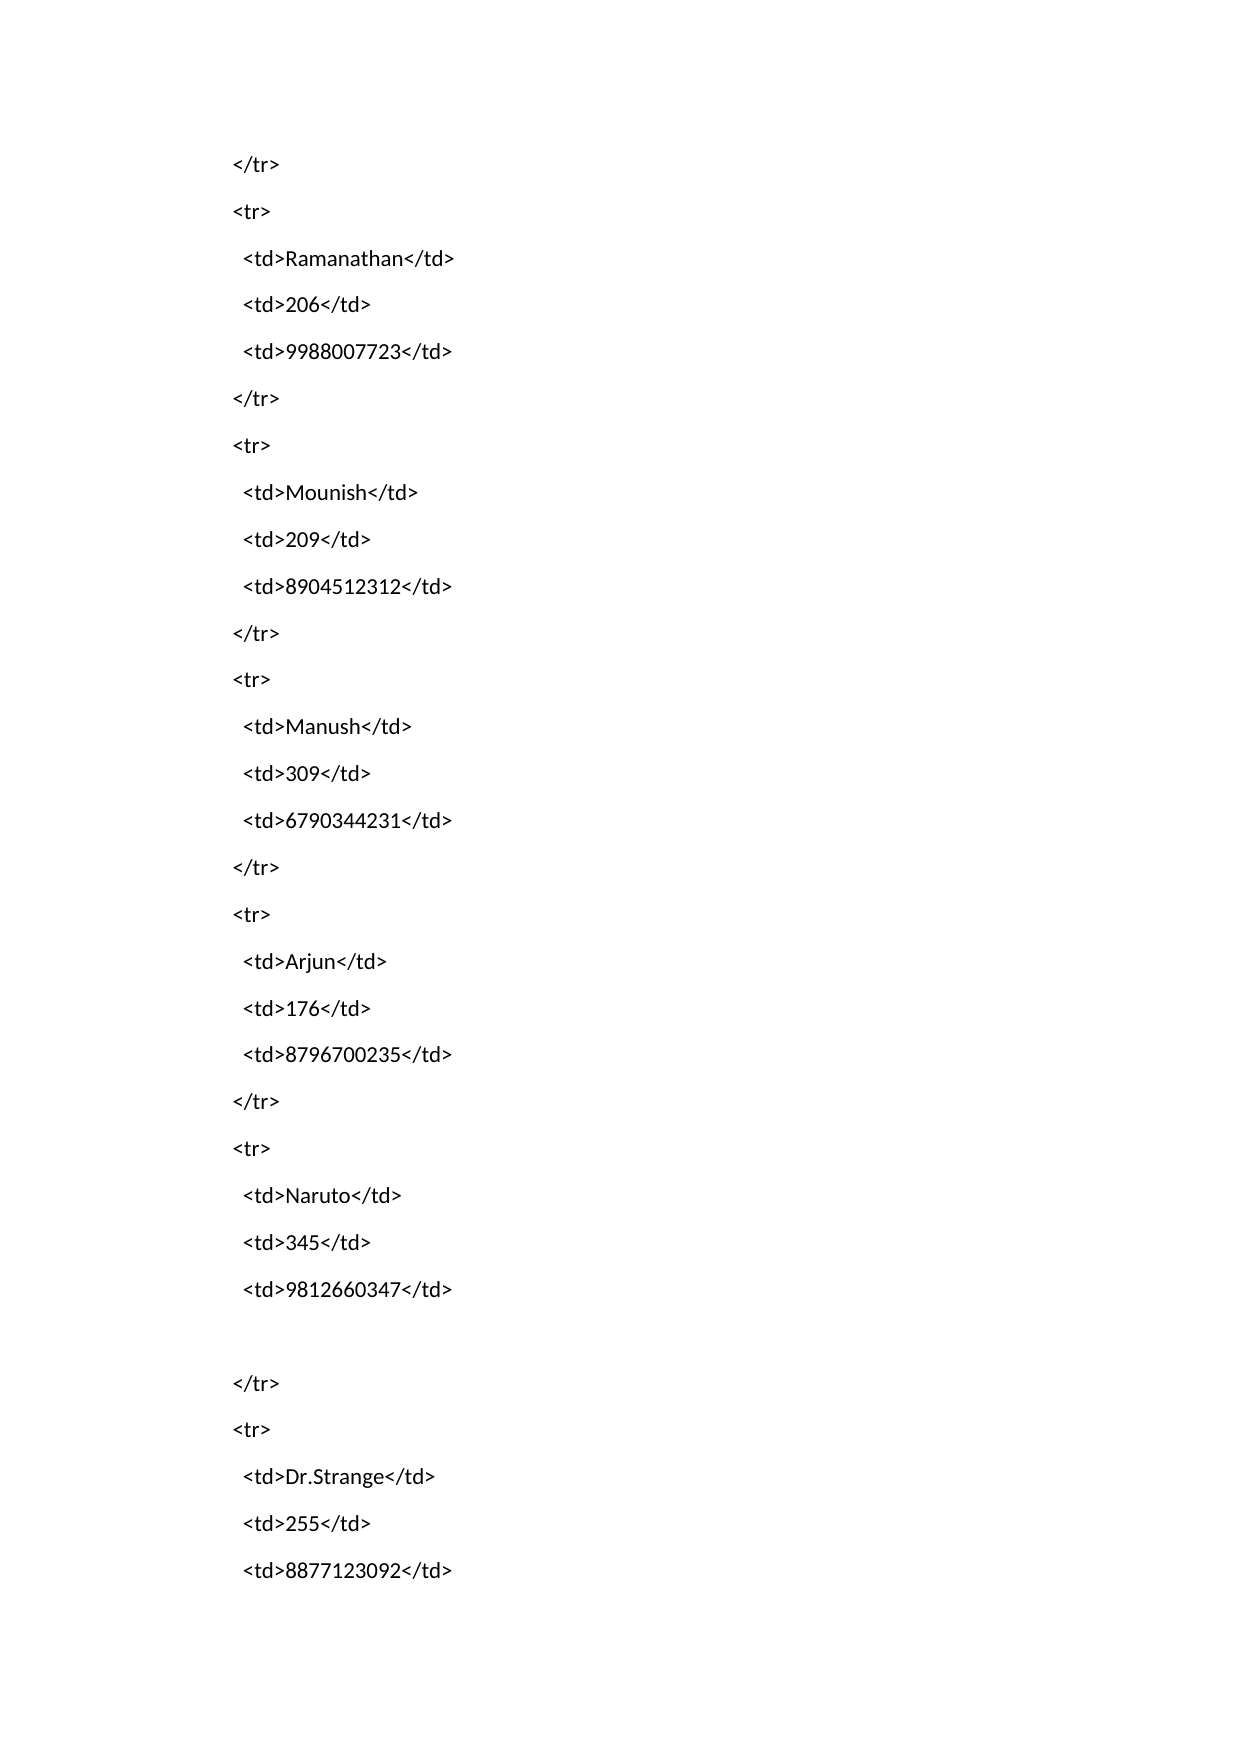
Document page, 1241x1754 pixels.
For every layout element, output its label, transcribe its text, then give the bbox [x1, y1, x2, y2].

text <tr> [150, 1134, 1090, 1162]
text </tr> [150, 619, 1090, 647]
text <td>345</td> [150, 1228, 1090, 1256]
text <td>206</td> [150, 291, 1090, 319]
text <td>8904512312</td> [150, 572, 1090, 600]
text <tr> [150, 900, 1090, 928]
text <td>Mounish</td> [150, 478, 1090, 506]
text </tr> [150, 1087, 1090, 1116]
text <tr> [150, 197, 1090, 225]
text </tr> [150, 384, 1090, 412]
text <tr> [150, 666, 1090, 694]
text <td>Dr.Strange</td> [150, 1462, 1090, 1491]
text <tr> [150, 431, 1090, 459]
text <td>9988007723</td> [150, 337, 1090, 366]
text <td>255</td> [150, 1509, 1090, 1537]
text <td>309</td> [150, 759, 1090, 787]
text </tr> [150, 150, 1090, 178]
text <tr> [150, 1416, 1090, 1444]
text <td>176</td> [150, 994, 1090, 1022]
text <td>Ramanathan</td> [150, 244, 1090, 272]
text </tr> [150, 853, 1090, 881]
text <td>8796700235</td> [150, 1041, 1090, 1069]
text <td>209</td> [150, 525, 1090, 553]
text <td>6790344231</td> [150, 806, 1090, 834]
text <td>8877123092</td> [150, 1556, 1090, 1584]
text </tr> [150, 1369, 1090, 1397]
text <td>9812660347</td> [150, 1275, 1090, 1303]
text <td>Arjun</td> [150, 947, 1090, 975]
text <td>Manush</td> [150, 712, 1090, 741]
text <td>Naruto</td> [150, 1181, 1090, 1209]
